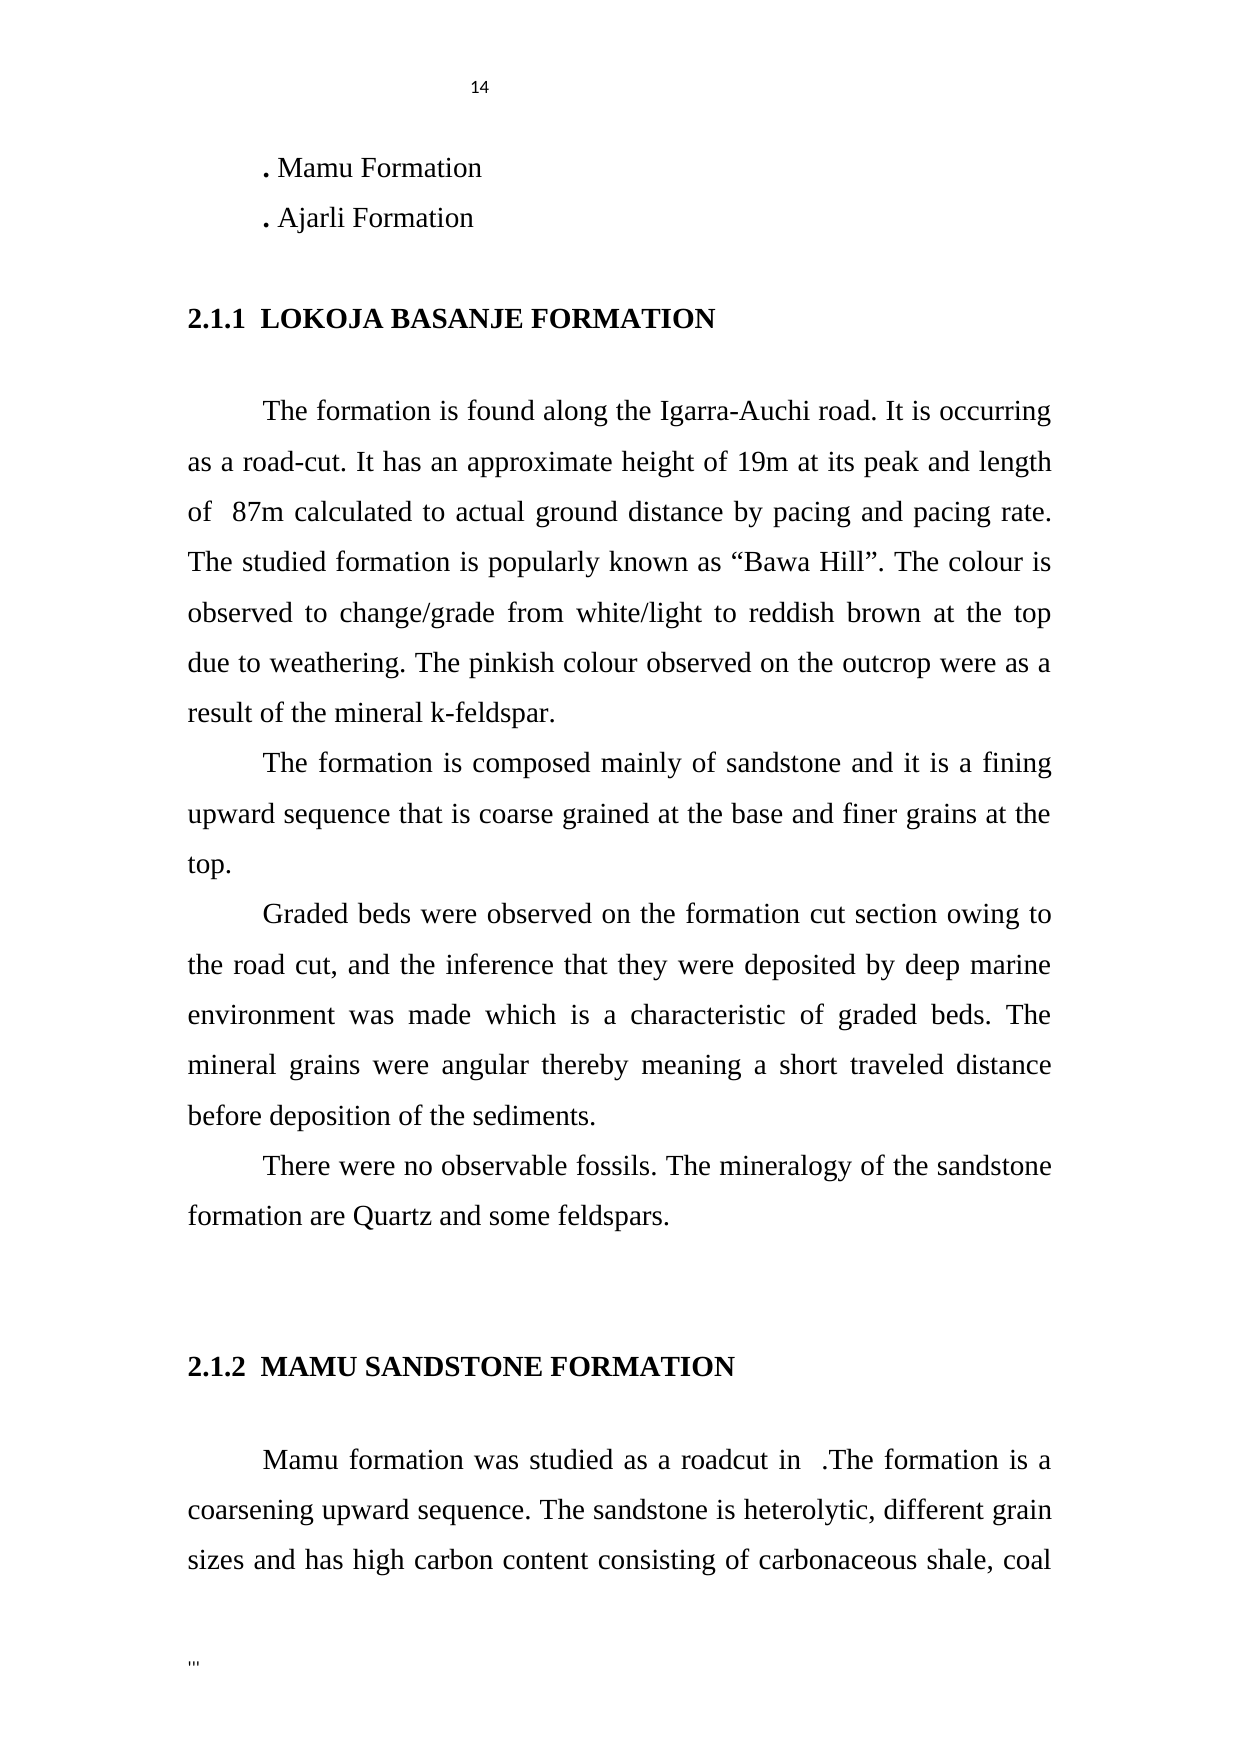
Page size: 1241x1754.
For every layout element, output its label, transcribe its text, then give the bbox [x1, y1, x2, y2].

list 2.1.2 MAMU SANDSTONE FORMATION [187, 1349, 1053, 1383]
list 2.1.1 LOKOJA BASANJE FORMATION [187, 301, 1053, 334]
list . Mamu Formation [187, 150, 1053, 183]
list The formation is found along the Igarra-Auchi road. It is occurring as a road-cut. It has an approximate height of 19m at its peak and length of 87m calculated to actual ground distance by pacing and pacing rate. The studied formation is popularly known as “Bawa Hill”. The colour is observed to change/grade from white/light to reddish brown at the top due to weathering. The pinkish colour observed on the outcrop were as a result of the mineral k-feldspar. [187, 393, 1053, 729]
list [187, 1442, 1053, 1576]
list There were no observable fossils. The mineralogy of the sandstone formation are Quartz and some feldspars. [187, 1148, 1053, 1232]
list The formation is composed mainly of sandstone and it is a fining upward sequence that is coarse grained at the base and finer grains at the top. [187, 746, 1053, 880]
list . Ajarli Formation [187, 200, 1053, 234]
list Graded beds were observed on the formation cut section owing to the road cut, and the inference that they were deposited by deep marine environment was made which is a characteristic of graded beds. The mineral grains were angular thereby meaning a short traveled distance before deposition of the sediments. [187, 897, 1053, 1131]
